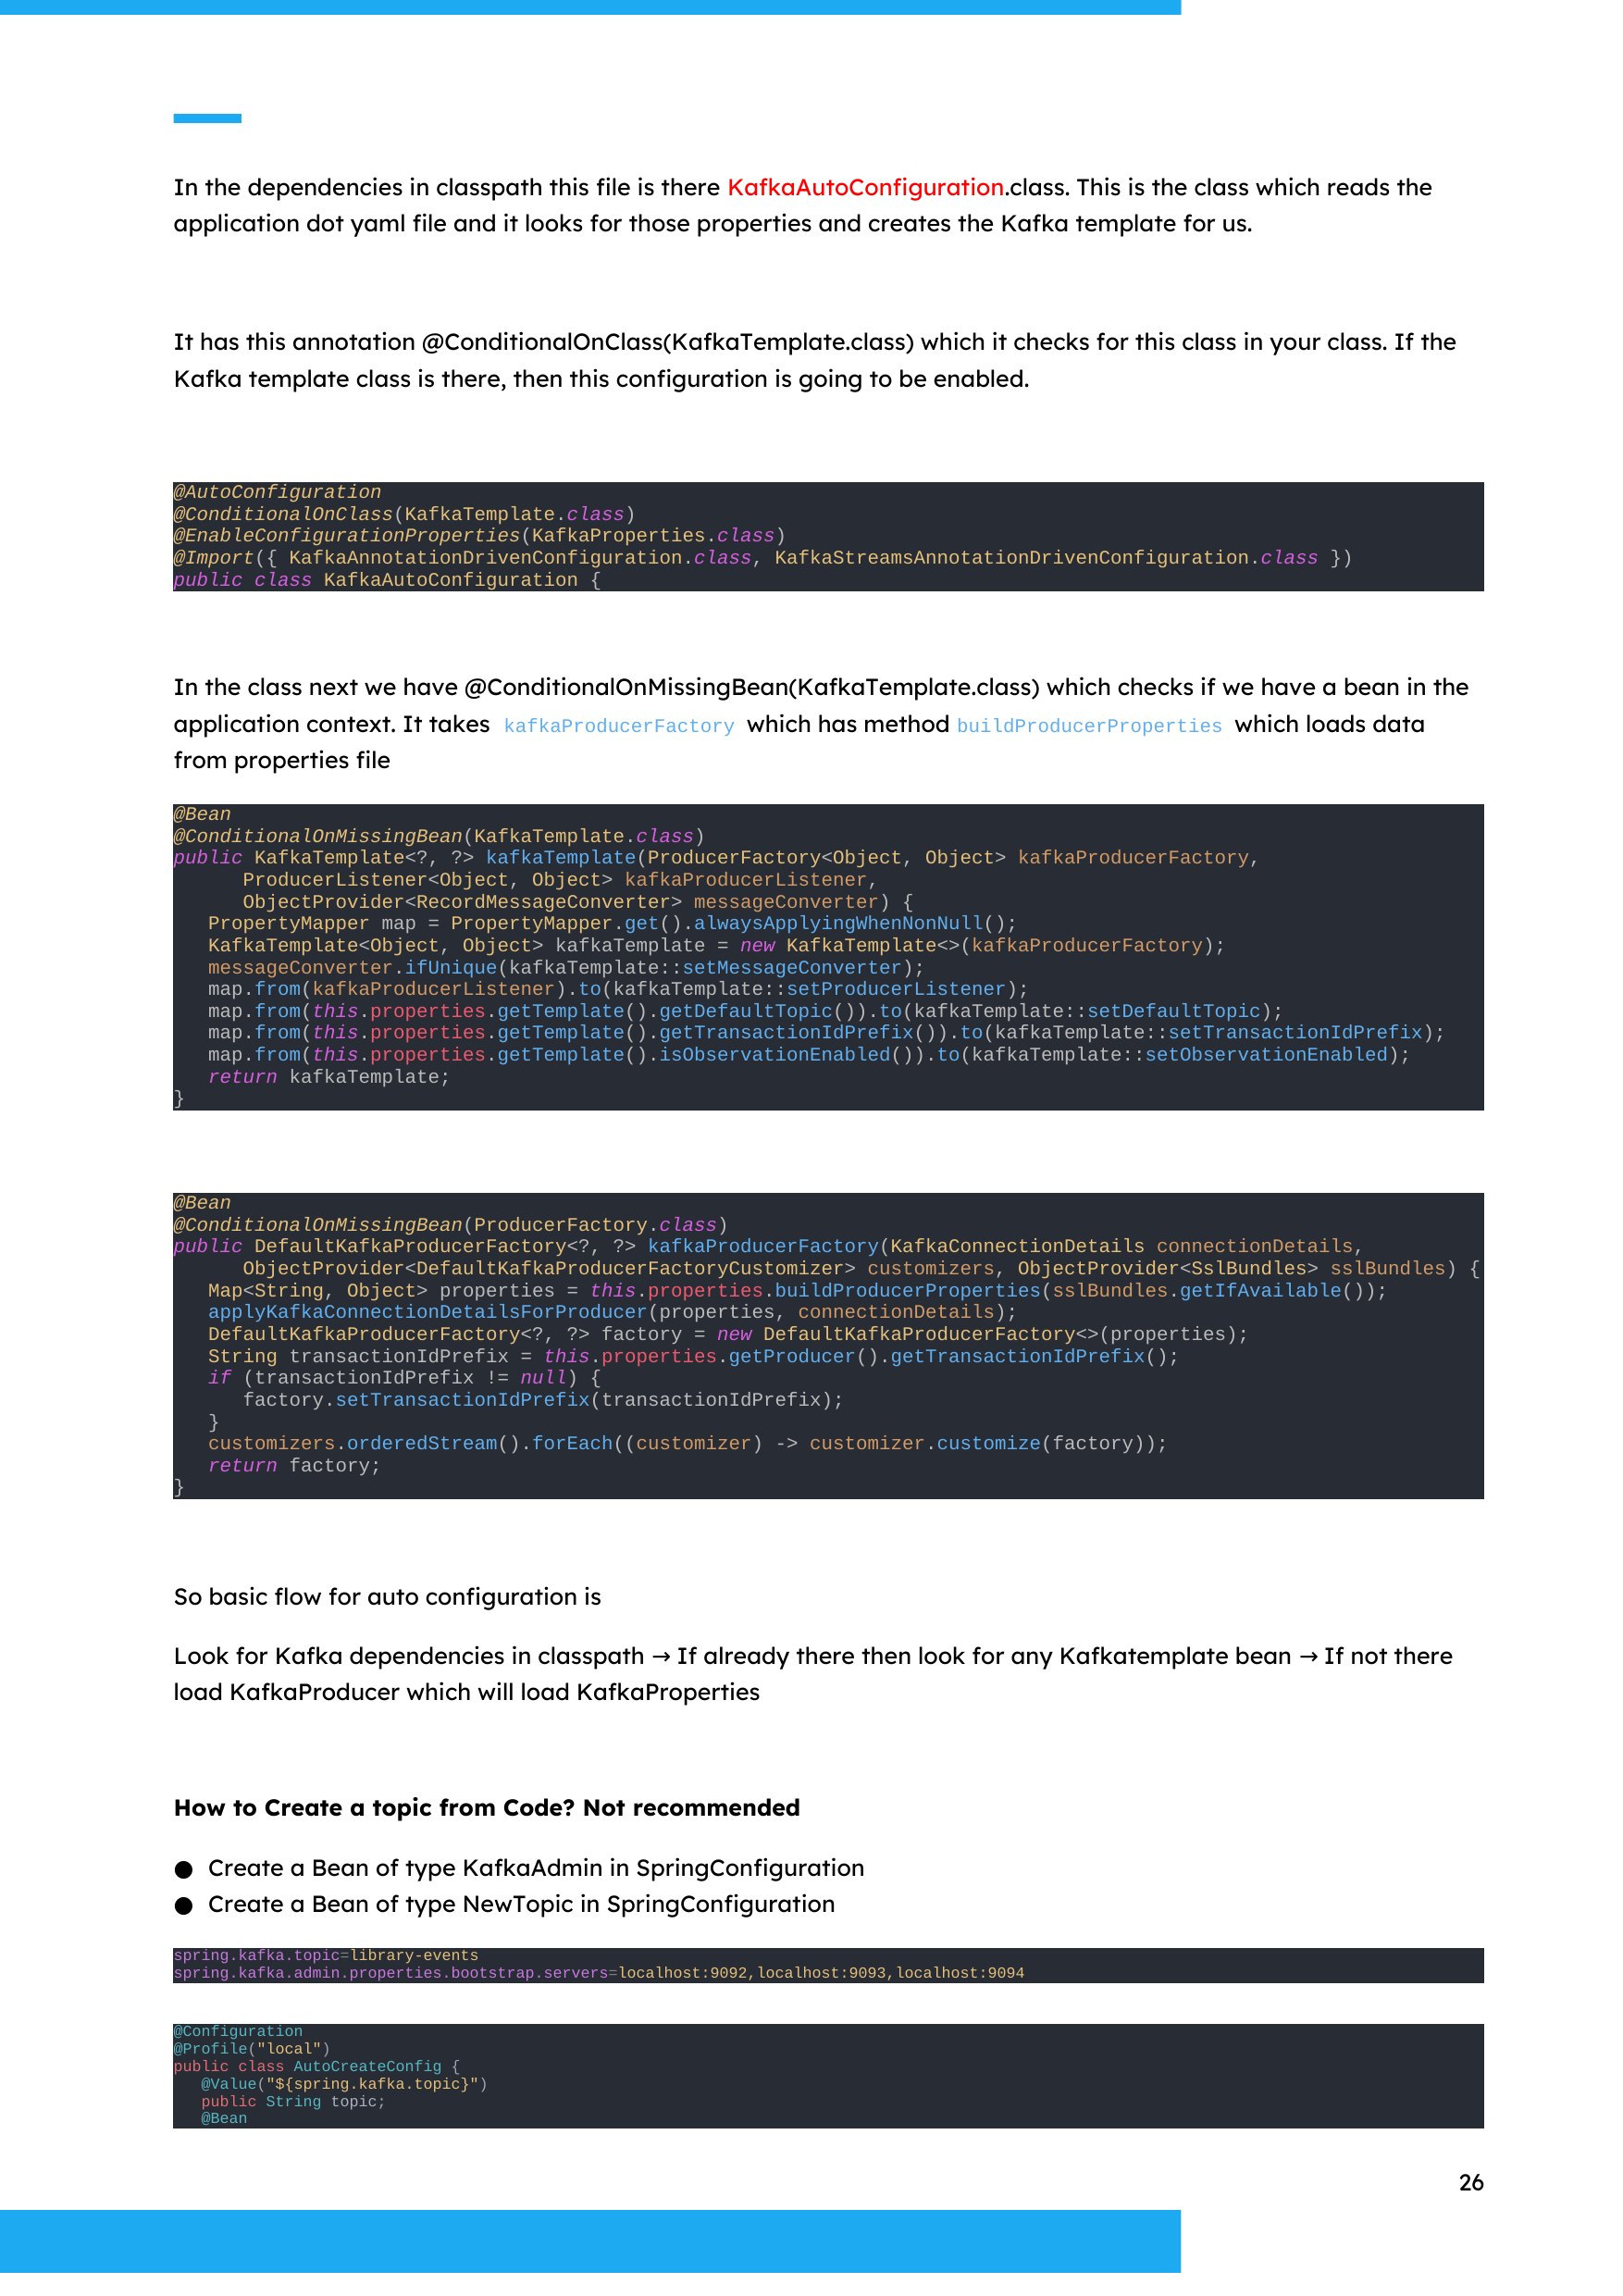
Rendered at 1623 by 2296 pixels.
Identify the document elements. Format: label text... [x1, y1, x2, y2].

picture [173, 114, 242, 123]
text In the dependencies in classpath this file is there KafkaAutoConfiguration.class. This is the class which reads the application dot yaml file and it looks for those properties and creates the Kafka template for us. [173, 173, 1484, 238]
text @EnableConfigurationProperties(KafkaProperties.class) [173, 526, 1484, 548]
text @Bean [173, 804, 1484, 826]
text if (transactionIdPrefix != null) { [173, 1368, 1484, 1390]
text Map<String, Object> properties = this.properties.buildProducerProperties(sslBundles.getIfAvailable()); [173, 1281, 1484, 1302]
text @ConditionalOnClass(KafkaTemplate.class) [173, 504, 1484, 526]
text @Configuration [173, 2024, 1484, 2042]
text return kafkaTemplate; [173, 1067, 1484, 1088]
text String transactionIdPrefix = this.properties.getProducer().getTransactionIdPrefix(); [173, 1347, 1484, 1368]
text So basic flow for auto configuration is [173, 1582, 1484, 1611]
text map.from(kafkaProducerListener).to(kafkaTemplate::setProducerListener); [173, 979, 1484, 1001]
text ObjectProvider<RecordMessageConverter> messageConverter) { [173, 892, 1484, 913]
text PropertyMapper map = PropertyMapper.get().alwaysApplyingWhenNonNull(); [173, 913, 1484, 936]
text public class KafkaAutoConfiguration { [173, 570, 1484, 591]
text @Bean [173, 1193, 1484, 1215]
text spring.kafka.topic=library-events [173, 1948, 1484, 1966]
text Look for Kafka dependencies in classpath → If already there then look for any Kafkatemplate bean → If not there load KafkaProducer which will load KafkaProperties [173, 1641, 1484, 1706]
text ObjectProvider<DefaultKafkaProducerFactoryCustomizer> customizers, ObjectProvider<SslBundles> sslBundles) { [173, 1259, 1484, 1281]
text factory.setTransactionIdPrefix(transactionIdPrefix); [173, 1390, 1484, 1412]
text @AutoConfiguration [173, 482, 1484, 504]
text map.from(this.properties.getTemplate().isObservationEnabled()).to(kafkaTemplate::setObservationEnabled); [173, 1045, 1484, 1067]
text } [173, 1088, 1484, 1111]
text applyKafkaConnectionDetailsForProducer(properties, connectionDetails); [173, 1302, 1484, 1324]
text KafkaTemplate<Object, Object> kafkaTemplate = new KafkaTemplate<>(kafkaProducerFactory); [173, 936, 1484, 957]
text ProducerListener<Object, Object> kafkaProducerListener, [173, 870, 1484, 892]
picture [0, 2210, 1182, 2273]
text In the class next we have @ConditionalOnMissingBean(KafkaTemplate.class) which checks if we have a bean in the application context. It takes kafkaProducerFactory which has method buildProducerProperties which loads data from properties file [173, 673, 1484, 774]
text public DefaultKafkaProducerFactory<?, ?> kafkaProducerFactory(KafkaConnectionDetails connectionDetails, [173, 1236, 1484, 1259]
text public String topic; [173, 2093, 1484, 2111]
text @Import({ KafkaAnnotationDrivenConfiguration.class, KafkaStreamsAnnotationDrivenConfiguration.class }) [173, 548, 1484, 570]
text customizers.orderedStream().forEach((customizer) -> customizer.customize(factory)); [173, 1433, 1484, 1456]
text @ConditionalOnMissingBean(KafkaTemplate.class) [173, 826, 1484, 848]
text } [173, 1478, 1484, 1499]
text How to Create a topic from Code? Not recommended [173, 1793, 1484, 1822]
text map.from(this.properties.getTemplate().getDefaultTopic()).to(kafkaTemplate::setDefaultTopic); [173, 1001, 1484, 1024]
text It has this annotation @ConditionalOnClass(KafkaTemplate.class) which it checks for this class in your class. If the Kafka template class is there, then this configuration is going to be enabled. [173, 328, 1484, 392]
text public class AutoCreateConfig { [173, 2058, 1484, 2076]
text DefaultKafkaProducerFactory<?, ?> factory = new DefaultKafkaProducerFactory<>(properties); [173, 1324, 1484, 1347]
text public KafkaTemplate<?, ?> kafkaTemplate(ProducerFactory<Object, Object> kafkaProducerFactory, [173, 848, 1484, 870]
list Create a Bean of type KafkaAdmin in SpringConfiguration [173, 1853, 1484, 1881]
picture [0, 0, 1182, 15]
list Create a Bean of type NewTopic in SpringConfiguration [173, 1889, 1484, 1917]
text messageConverter.ifUnique(kafkaTemplate::setMessageConverter); [173, 957, 1484, 979]
text spring.kafka.admin.properties.bootstrap.servers=localhost:9092,localhost:9093,localhost:9094 [173, 1966, 1484, 1983]
text return factory; [173, 1456, 1484, 1478]
text @Profile("local") [173, 2042, 1484, 2058]
text map.from(this.properties.getTemplate().getTransactionIdPrefix()).to(kafkaTemplate::setTransactionIdPrefix); [173, 1024, 1484, 1045]
text @Value("${spring.kafka.topic}") [173, 2076, 1484, 2093]
text @ConditionalOnMissingBean(ProducerFactory.class) [173, 1215, 1484, 1236]
text } [173, 1412, 1484, 1433]
text @Bean [173, 2111, 1484, 2128]
